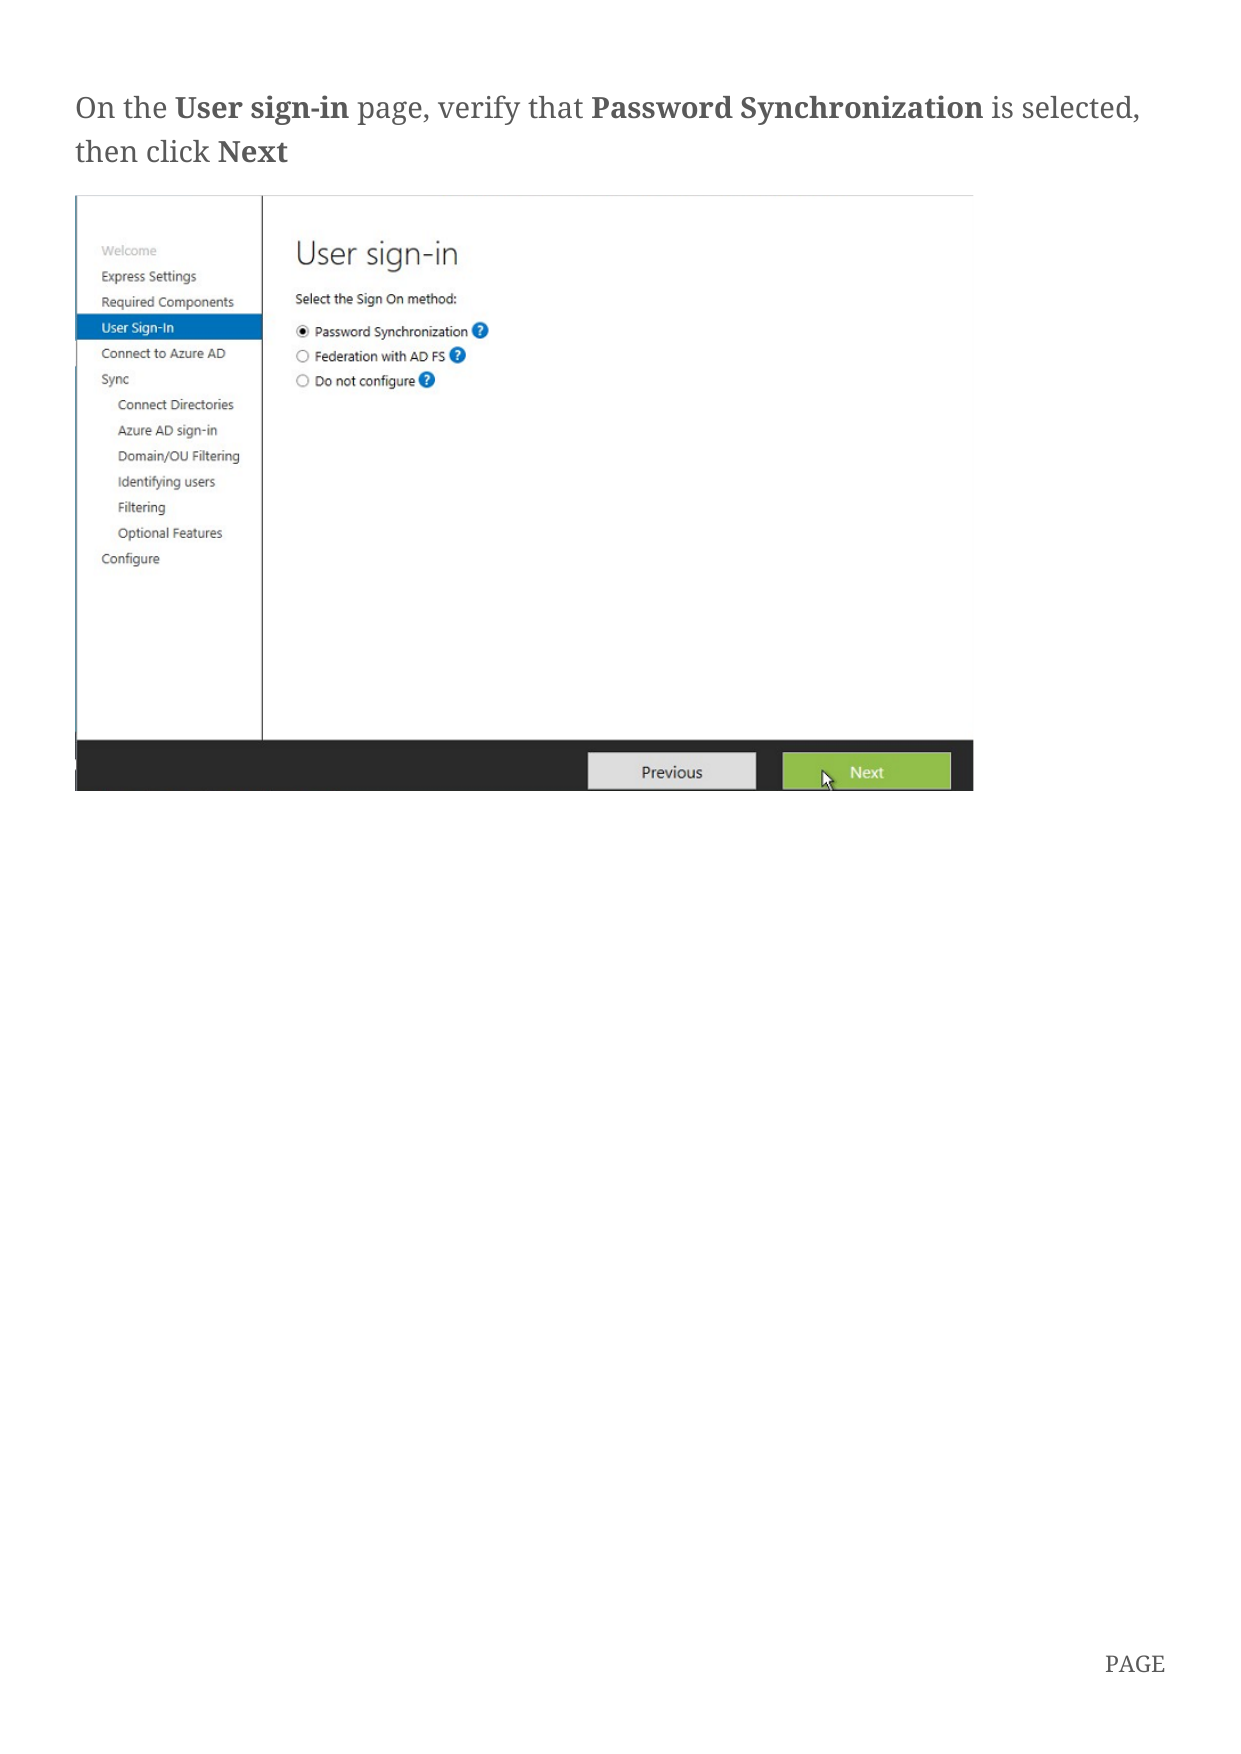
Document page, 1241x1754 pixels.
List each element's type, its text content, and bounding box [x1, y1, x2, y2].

text On the User sign-in page, verify that Password Synchronization is selected, then click Next [75, 87, 1165, 171]
picture [75, 195, 974, 791]
